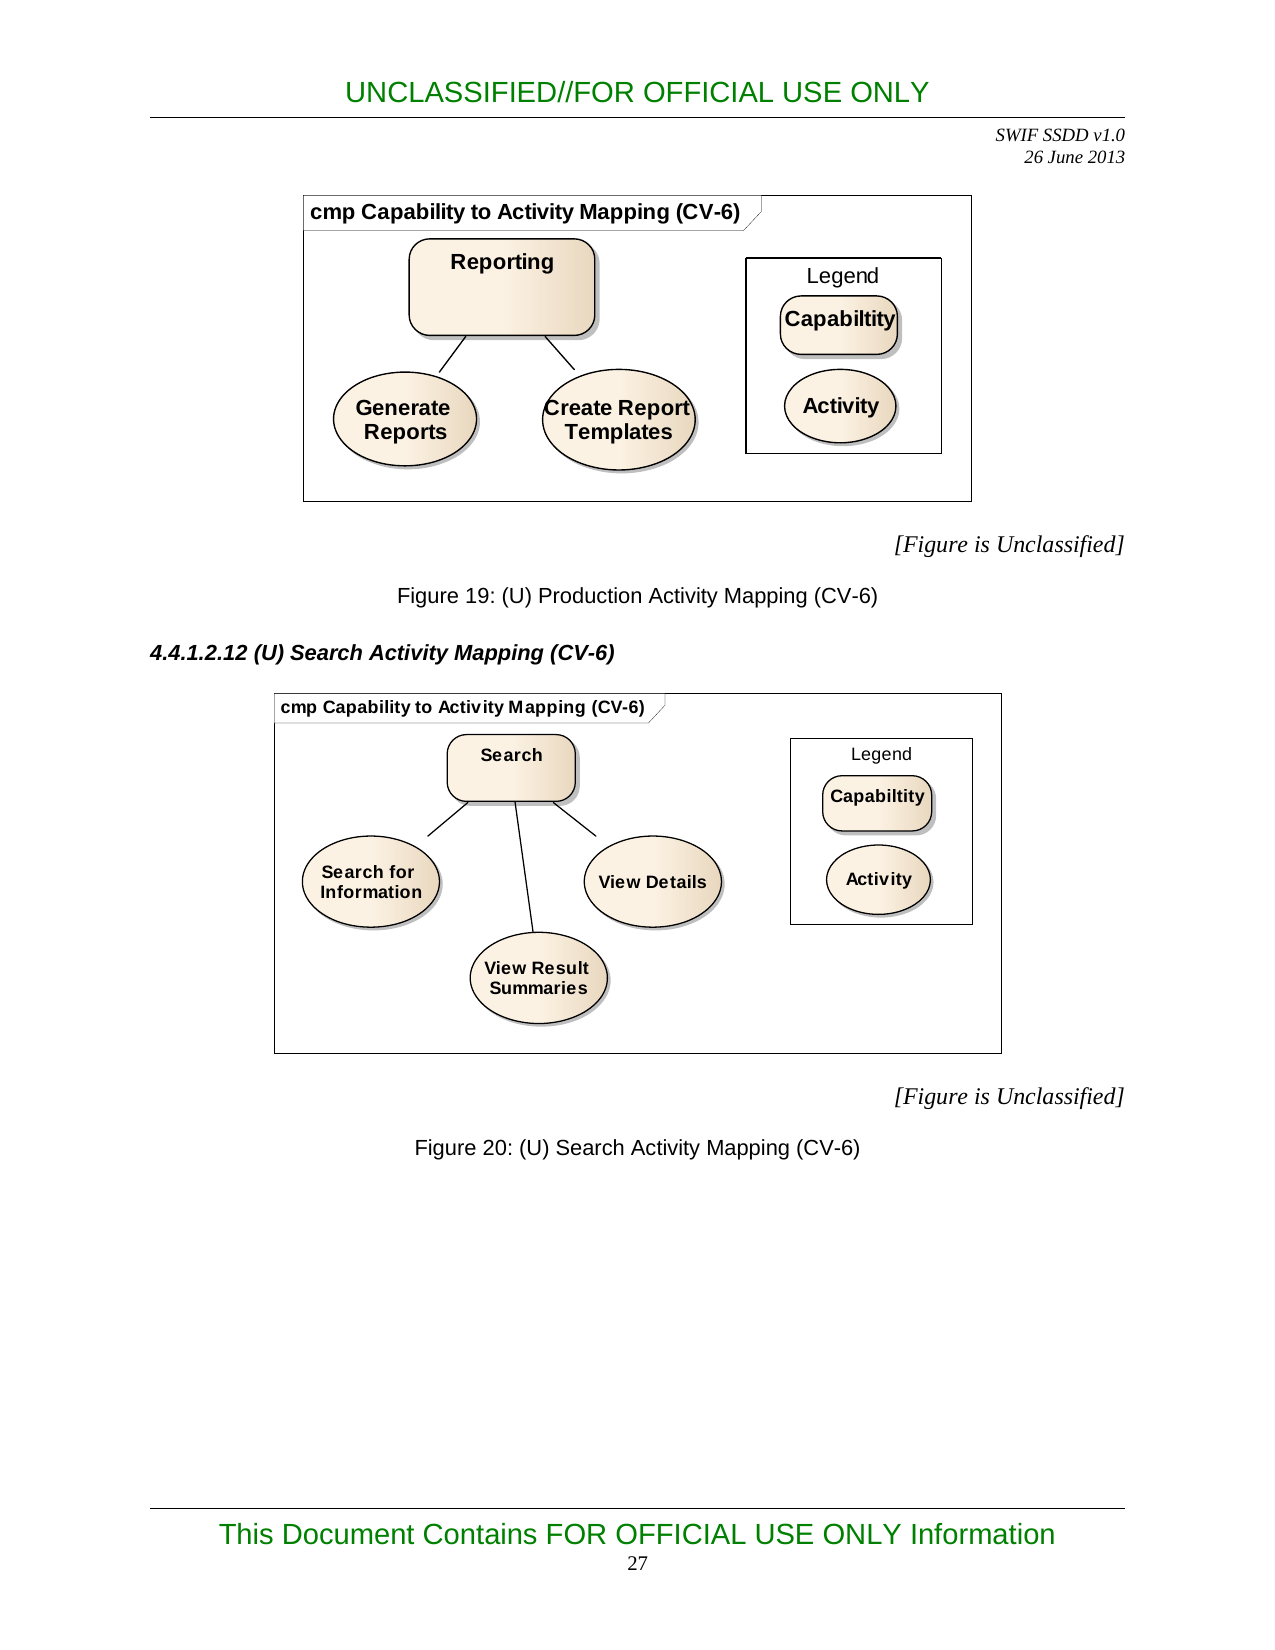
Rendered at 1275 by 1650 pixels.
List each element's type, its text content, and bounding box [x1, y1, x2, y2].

text [Figure is Unclassified] [150, 1082, 1125, 1109]
subtitle (U) Search Activity Mapping (CV-6) [150, 639, 1125, 665]
text [Figure is Unclassified] [150, 530, 1125, 558]
